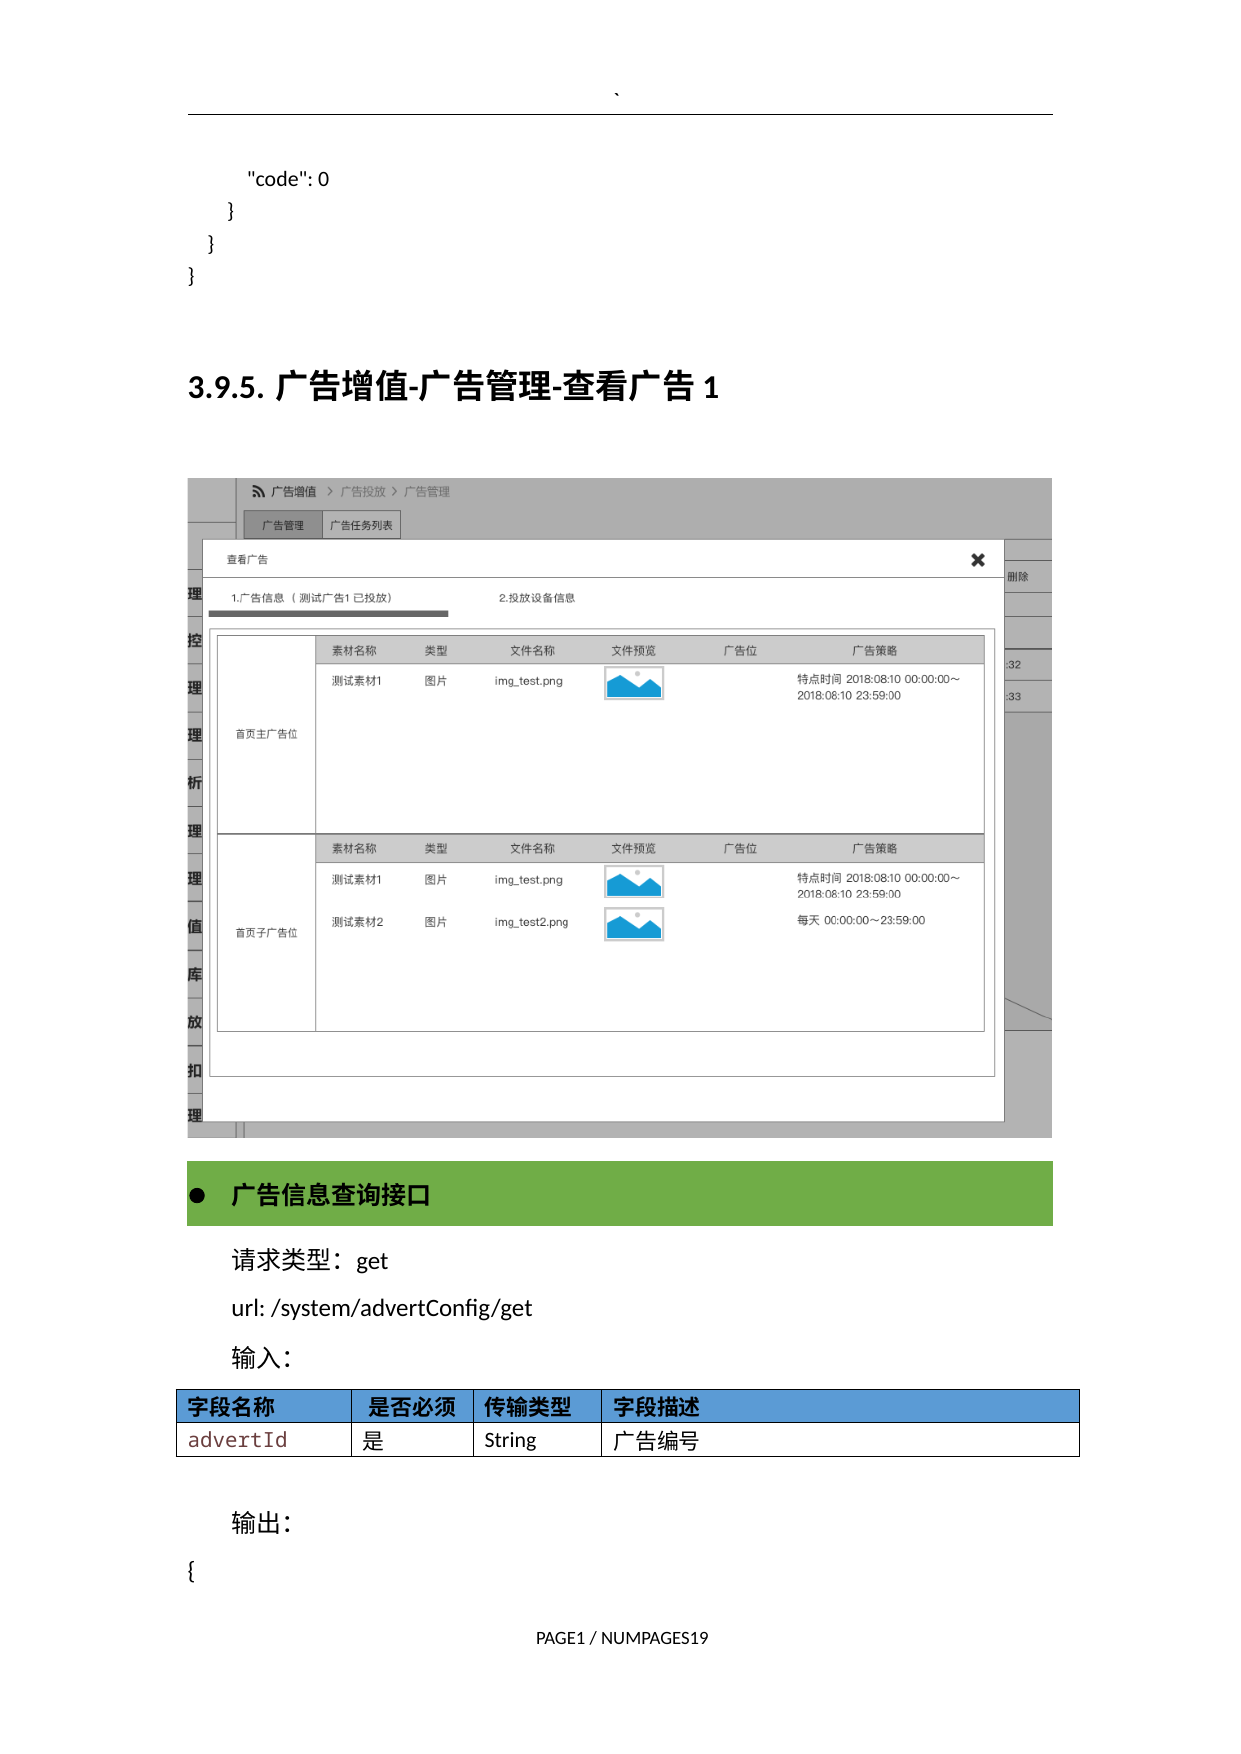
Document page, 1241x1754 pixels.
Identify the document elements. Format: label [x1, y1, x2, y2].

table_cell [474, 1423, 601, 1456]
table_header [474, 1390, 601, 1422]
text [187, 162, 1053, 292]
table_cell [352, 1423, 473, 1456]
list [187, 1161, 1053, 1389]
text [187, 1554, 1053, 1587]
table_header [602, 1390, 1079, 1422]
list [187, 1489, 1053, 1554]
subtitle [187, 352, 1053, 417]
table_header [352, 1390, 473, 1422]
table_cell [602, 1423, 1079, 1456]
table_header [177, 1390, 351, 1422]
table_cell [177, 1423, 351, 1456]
picture [187, 478, 1052, 1138]
